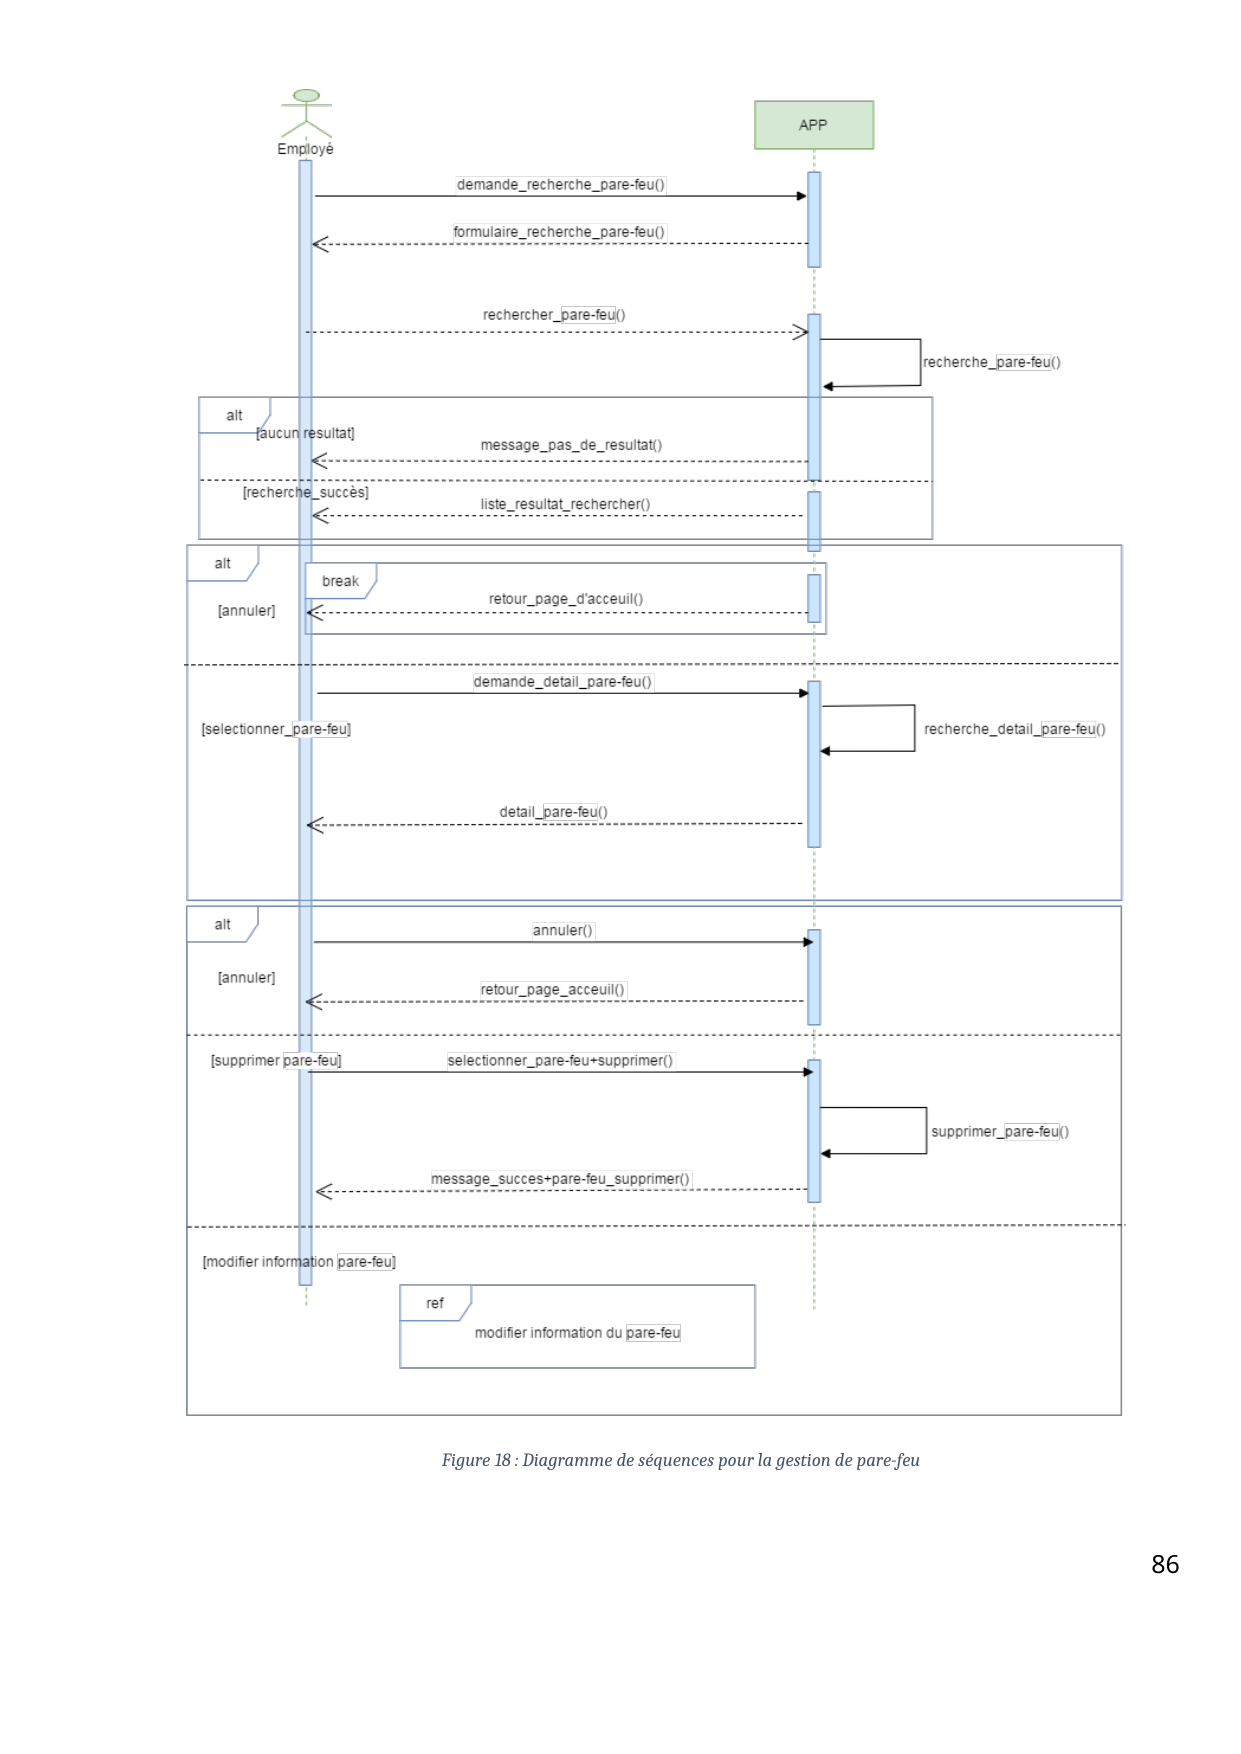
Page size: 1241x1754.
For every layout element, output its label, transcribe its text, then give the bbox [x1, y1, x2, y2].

picture [184, 89, 1128, 1416]
text Figure 18 : Diagramme de séquences pour la gestion de pare-feu [184, 1449, 1180, 1471]
